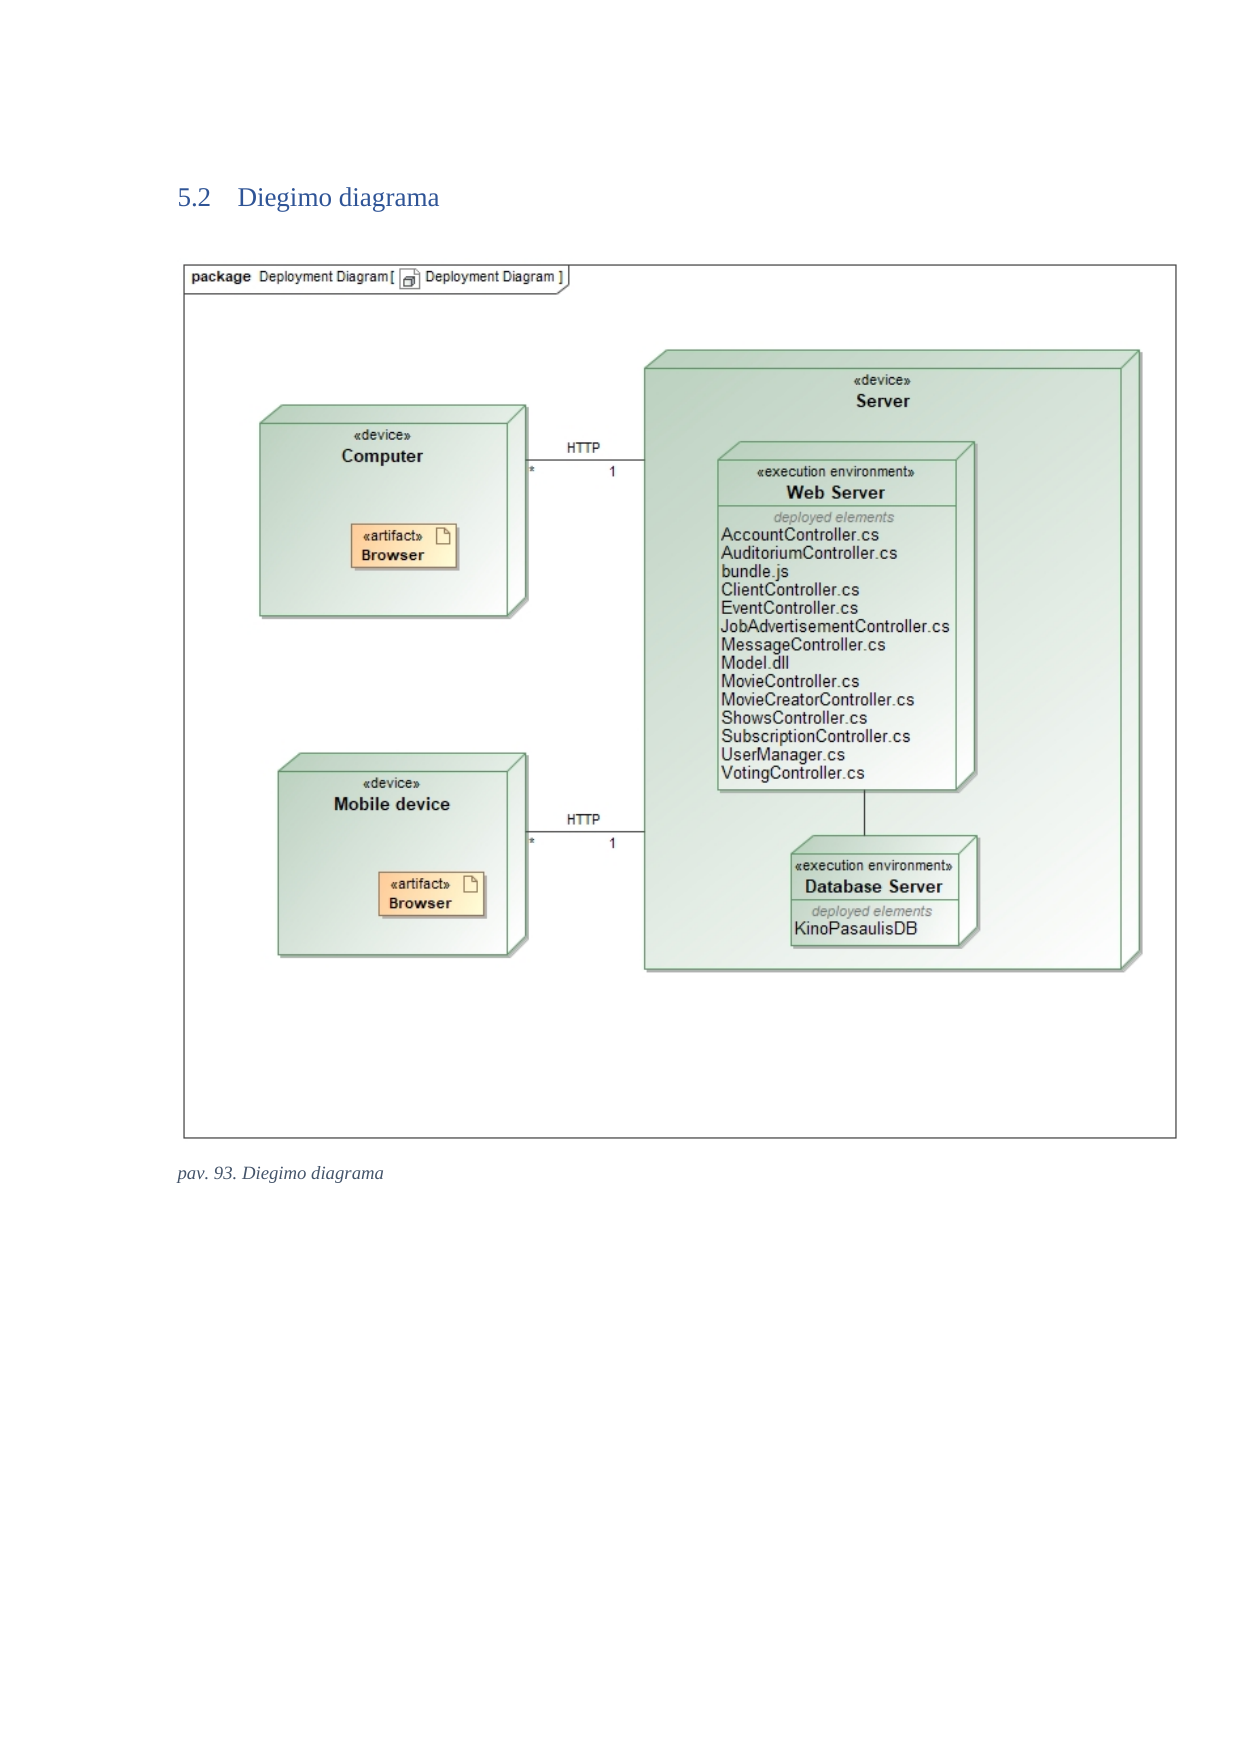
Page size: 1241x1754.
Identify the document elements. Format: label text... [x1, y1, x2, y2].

subtitle Diegimo diagrama [177, 181, 1181, 212]
picture [177, 258, 1182, 1144]
